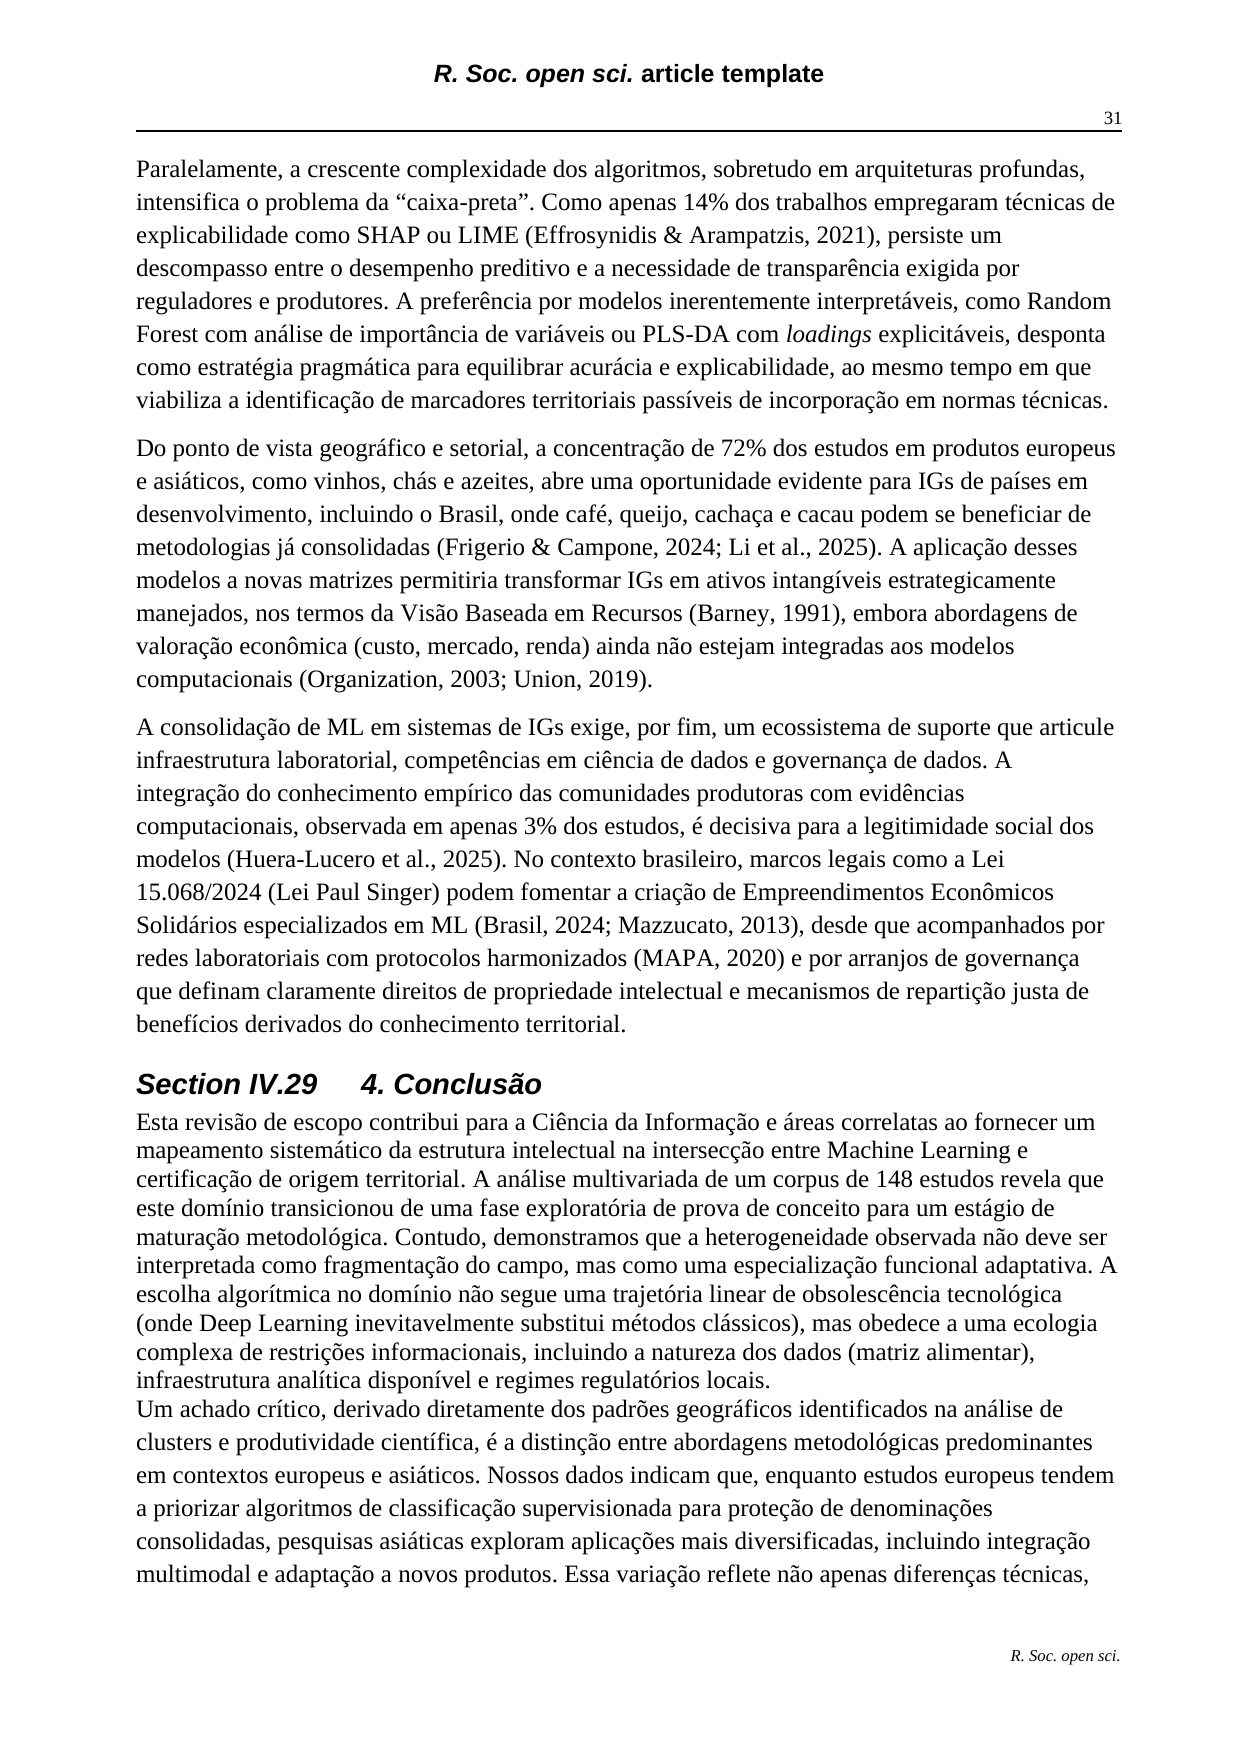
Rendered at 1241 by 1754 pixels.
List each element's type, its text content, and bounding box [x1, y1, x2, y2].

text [136, 1394, 1122, 1588]
text Do ponto de vista geográfico e setorial, a concentração de 72% dos estudos em produtos europeus e asiáticos, como vinhos, chás e azeites, abre uma oportunidade evidente para IGs de países em desenvolvimento, incluindo o Brasil, onde café, queijo, cachaça e cacau podem se beneficiar de metodologias já consolidadas (Frigerio & Campone, 2024; Li et al., 2025). A aplicação desses modelos a novas matrizes permitiria transformar IGs em ativos intangíveis estrategicamente manejados, nos termos da Visão Baseada em Recursos (Barney, 1991), embora abordagens de valoração econômica (custo, mercado, renda) ainda não estejam integradas aos modelos computacionais (Organization, 2003; Union, 2019). [136, 433, 1122, 693]
subtitle 4. Conclusão [136, 1067, 1122, 1100]
text Paralelamente, a crescente complexidade dos algoritmos, sobretudo em arquiteturas profundas, intensifica o problema da “caixa‑preta”. Como apenas 14% dos trabalhos empregaram técnicas de explicabilidade como SHAP ou LIME (Effrosynidis & Arampatzis, 2021), persiste um descompasso entre o desempenho preditivo e a necessidade de transparência exigida por reguladores e produtores. A preferência por modelos inerentemente interpretáveis, como Random Forest com análise de importância de variáveis ou PLS-DA com loadings explicitáveis, desponta como estratégia pragmática para equilibrar acurácia e explicabilidade, ao mesmo tempo em que viabiliza a identificação de marcadores territoriais passíveis de incorporação em normas técnicas. [136, 154, 1122, 414]
text A consolidação de ML em sistemas de IGs exige, por fim, um ecossistema de suporte que articule infraestrutura laboratorial, competências em ciência de dados e governança de dados. A integração do conhecimento empírico das comunidades produtoras com evidências computacionais, observada em apenas 3% dos estudos, é decisiva para a legitimidade social dos modelos (Huera-Lucero et al., 2025). No contexto brasileiro, marcos legais como a Lei 15.068/2024 (Lei Paul Singer) podem fomentar a criação de Empreendimentos Econômicos Solidários especializados em ML (Brasil, 2024; Mazzucato, 2013), desde que acompanhados por redes laboratoriais com protocolos harmonizados (MAPA, 2020) e por arranjos de governança que definam claramente direitos de propriedade intelectual e mecanismos de repartição justa de benefícios derivados do conhecimento territorial. [136, 712, 1122, 1038]
